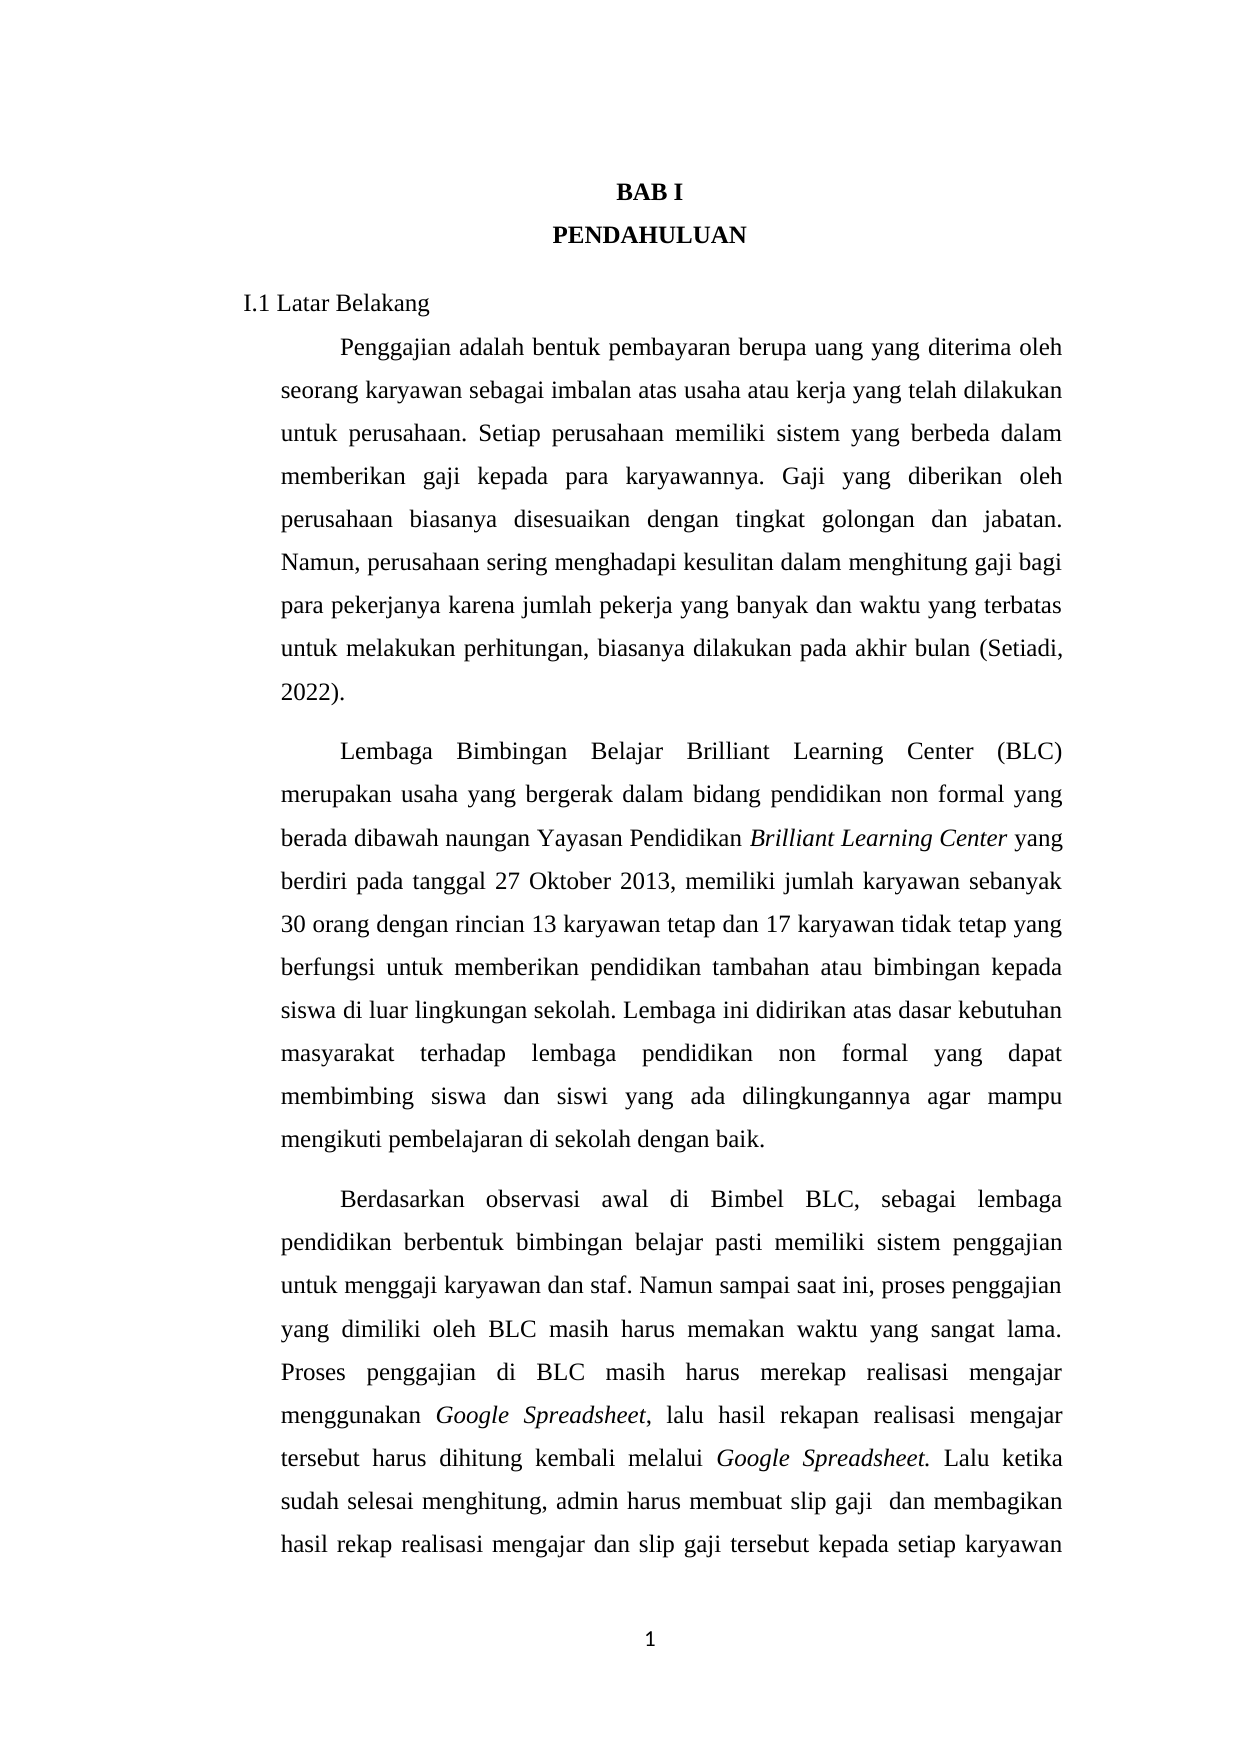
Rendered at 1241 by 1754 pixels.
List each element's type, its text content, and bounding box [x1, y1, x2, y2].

subtitle Latar Belakang [243, 288, 1063, 317]
text Lembaga Bimbingan Belajar Brilliant Learning Center (BLC) merupakan usaha yang bergerak dalam bidang pendidikan non formal yang berada dibawah naungan Yayasan Pendidikan Brilliant Learning Center yang berdiri pada tanggal 27 Oktober 2013, memiliki jumlah karyawan sebanyak 30 orang dengan rincian 13 karyawan tetap dan 17 karyawan tidak tetap yang berfungsi untuk memberikan pendidikan tambahan atau bimbingan kepada siswa di luar lingkungan sekolah. Lembaga ini didirikan atas dasar kebutuhan masyarakat terhadap lembaga pendidikan non formal yang dapat membimbing siswa dan siswi yang ada dilingkungannya agar mampu mengikuti pembelajaran di sekolah dengan baik. [281, 736, 1063, 1153]
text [281, 1184, 1063, 1558]
subtitle BAB I PENDAHULUAN [236, 177, 1063, 249]
text Penggajian adalah bentuk pembayaran berupa uang yang diterima oleh seorang karyawan sebagai imbalan atas usaha atau kerja yang telah dilakukan untuk perusahaan. Setiap perusahaan memiliki sistem yang berbeda dalam memberikan gaji kepada para karyawannya. Gaji yang diberikan oleh perusahaan biasanya disesuaikan dengan tingkat golongan dan jabatan. Namun, perusahaan sering menghadapi kesulitan dalam menghitung gaji bagi para pekerjanya karena jumlah pekerja yang banyak dan waktu yang terbatas untuk melakukan perhitungan, biasanya dilakukan pada akhir bulan (Setiadi, 2022). [281, 332, 1063, 705]
